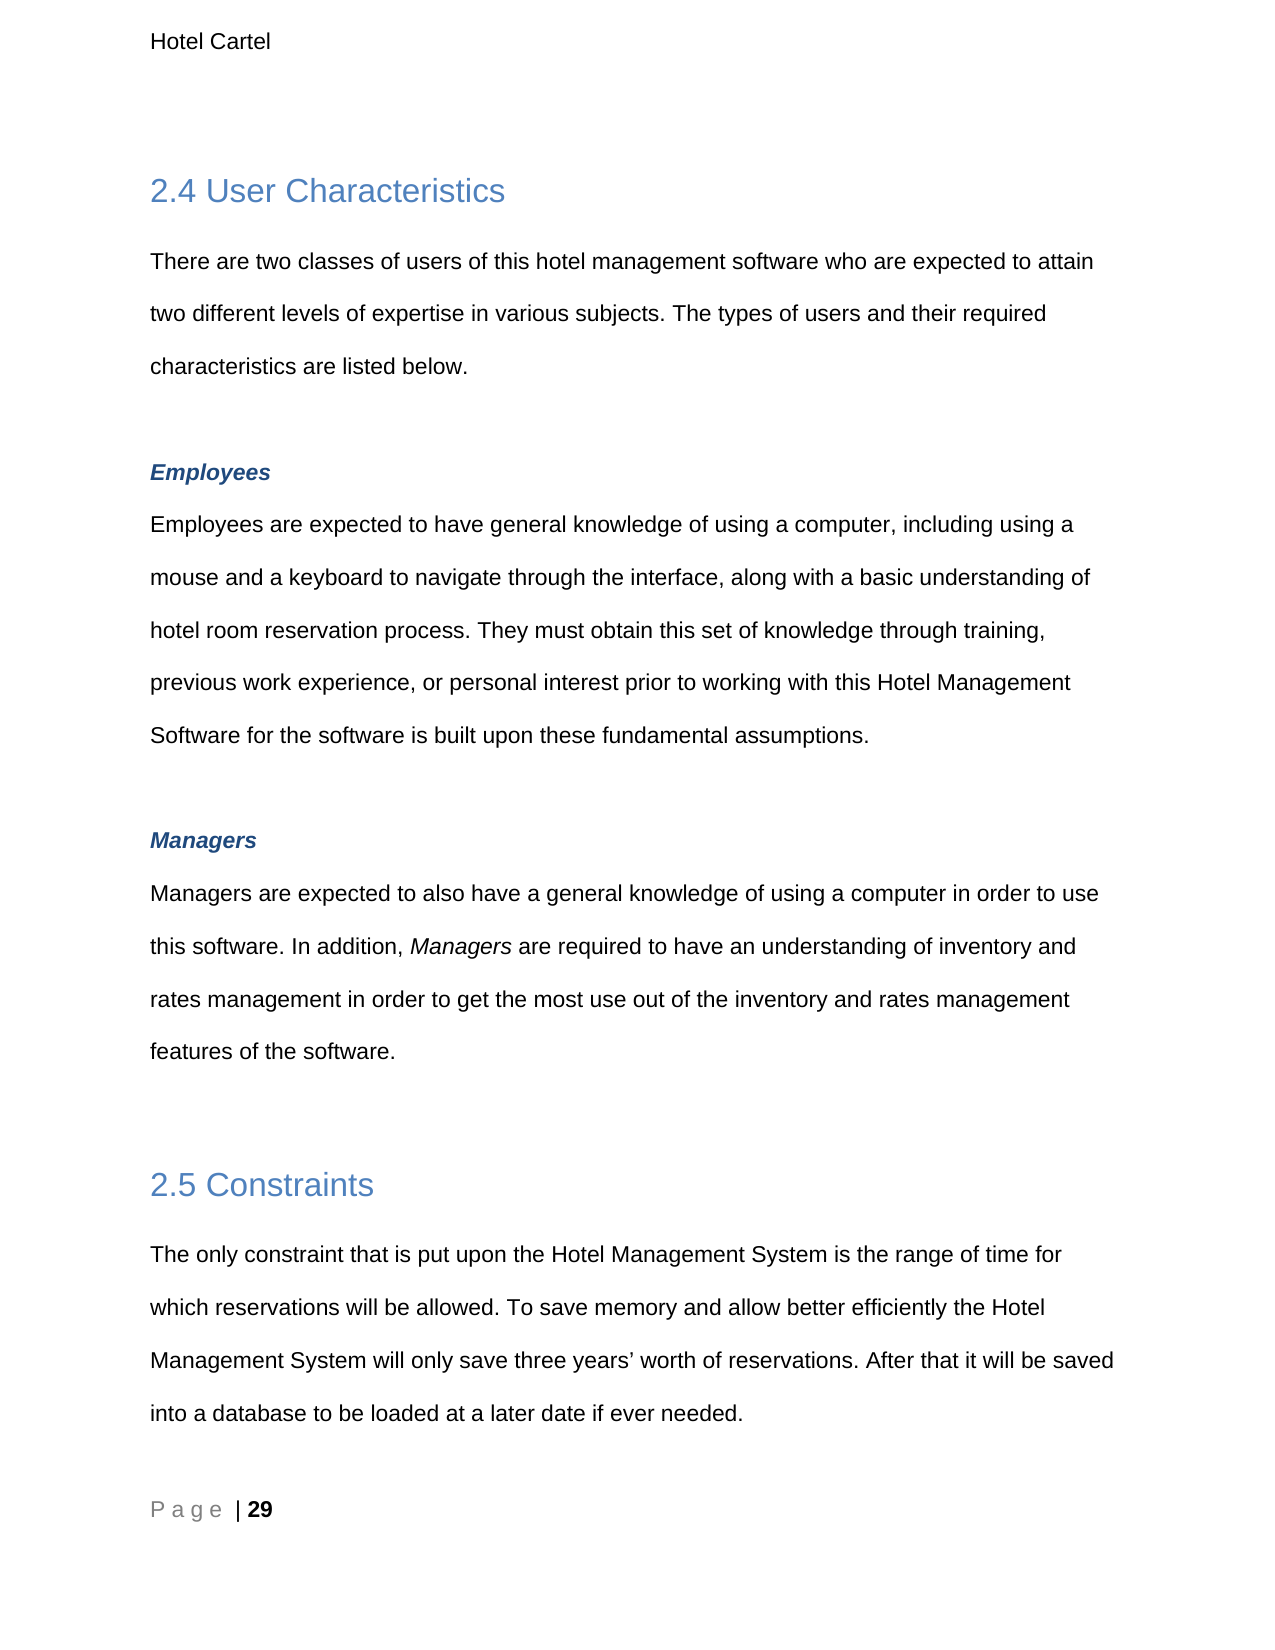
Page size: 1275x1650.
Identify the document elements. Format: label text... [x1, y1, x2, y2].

text The only constraint that is put upon the Hotel Management System is the range of time for which reservations will be allowed. To save memory and allow better efficiently the Hotel Management System will only save three years’ worth of reservations. After that it will be saved into a database to be loaded at a later date if ever needed. [150, 1241, 1125, 1426]
text Employees are expected to have general knowledge of using a computer, including using a mouse and a keyboard to navigate through the interface, along with a basic understanding of hotel room reservation process. They must obtain this set of knowledge through training, previous work experience, or personal interest prior to working with this Hotel Management Software for the software is built upon these fundamental assumptions. [150, 511, 1125, 748]
text There are two classes of users of this hotel management software who are expected to attain two different levels of expertise in various subjects. The types of users and their required characteristics are listed below. [150, 248, 1125, 379]
text Managers [150, 827, 1125, 854]
subtitle 2.4 User Characteristics [150, 171, 1125, 209]
text Employees [150, 458, 1125, 485]
text Managers are expected to also have a general knowledge of using a computer in order to use this software. In addition, Managers are required to have an understanding of inventory and rates management in order to get the most use out of the inventory and rates management features of the software. [150, 880, 1125, 1065]
subtitle 2.5 Constraints [150, 1164, 1125, 1203]
